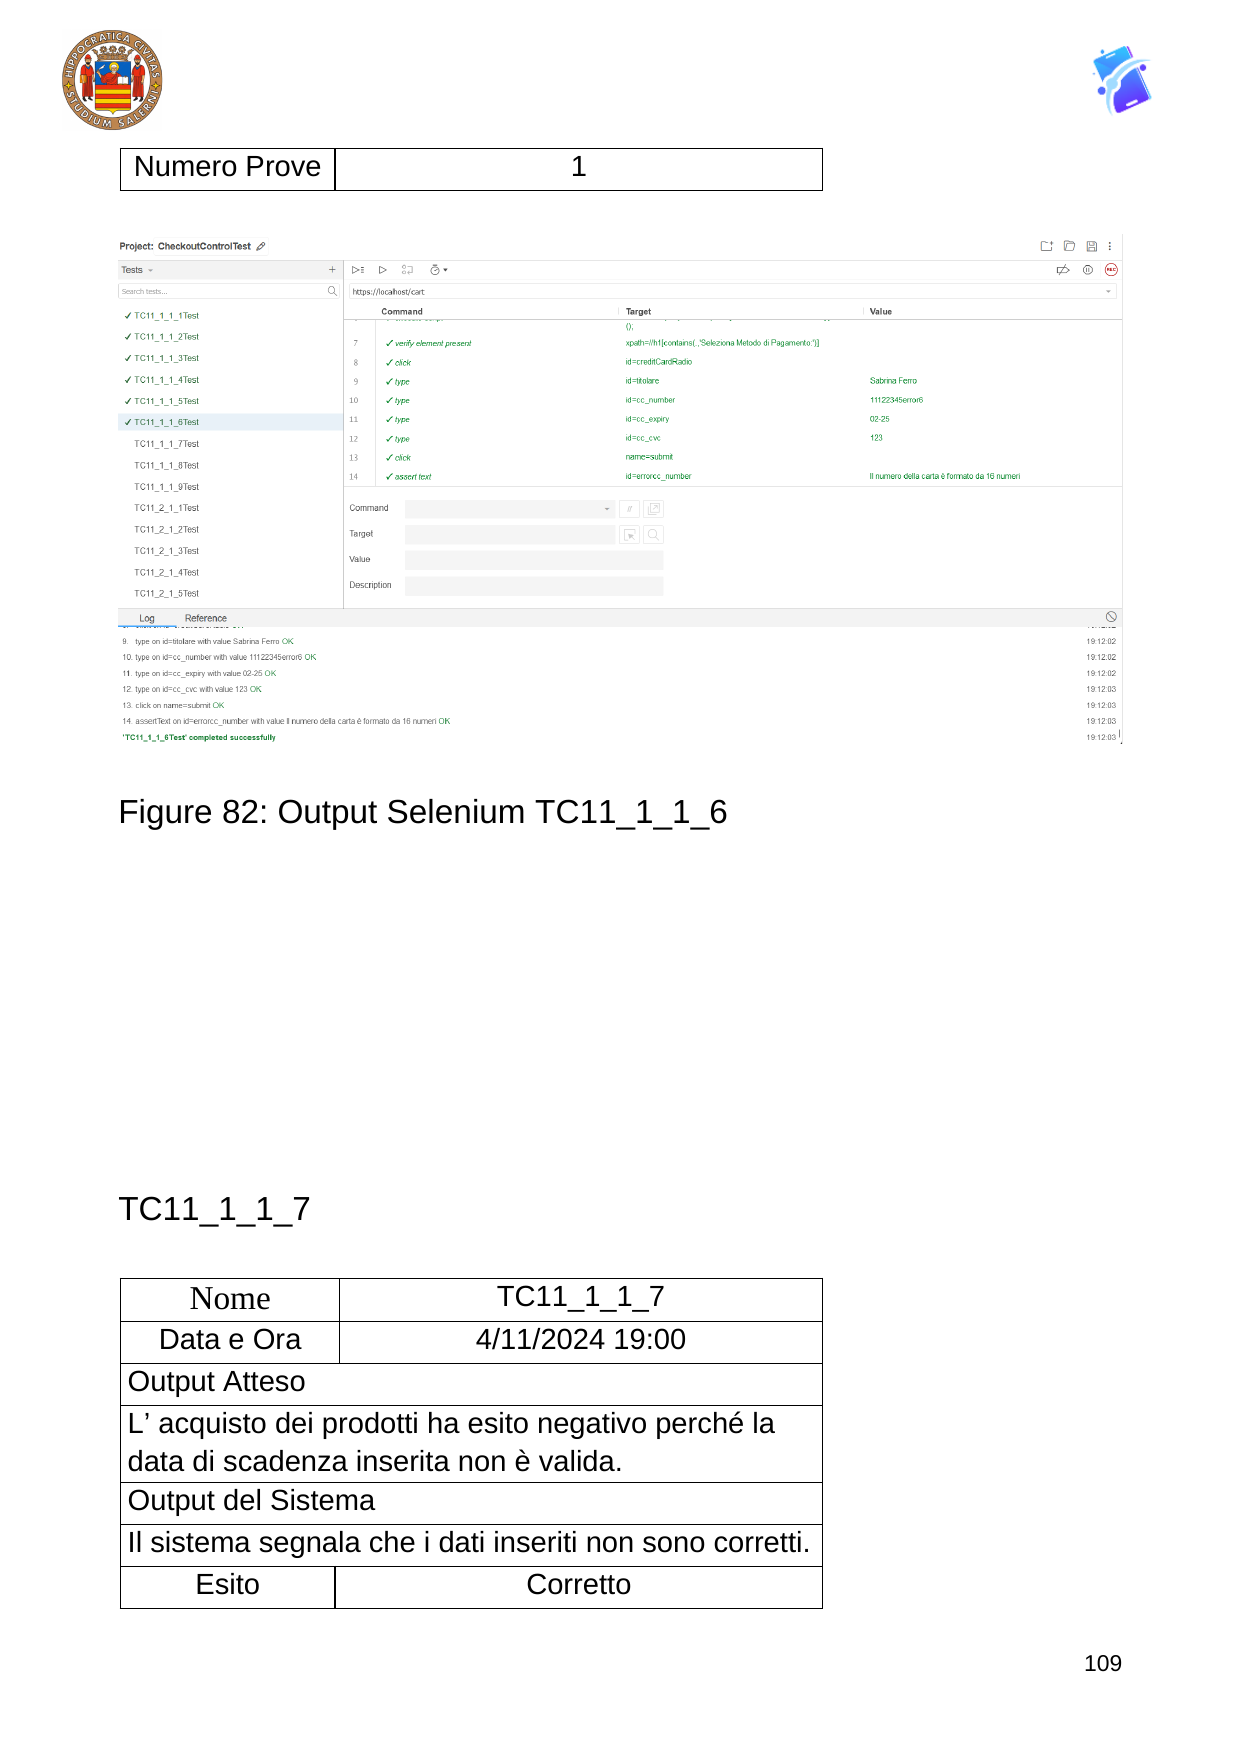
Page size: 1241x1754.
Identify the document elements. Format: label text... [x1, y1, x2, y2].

table_cell Output del Sistema [121, 1483, 822, 1524]
text Figure 82: Output Selenium TC11_1_1_6 [118, 792, 1122, 830]
table_cell Data e Ora [121, 1322, 339, 1363]
table_cell Esito [121, 1567, 334, 1608]
table_cell 4/11/2024 19:00 [340, 1322, 822, 1363]
picture [61, 29, 163, 131]
text TC11_1_1_7 [118, 1189, 1122, 1228]
picture [118, 234, 1123, 744]
table_header TC11_1_1_7 [340, 1279, 822, 1321]
table_header Nome [121, 1279, 339, 1321]
table_cell 1 [336, 149, 822, 189]
table_cell Corretto [336, 1567, 822, 1608]
table_cell Il sistema segnala che i dati inseriti non sono corretti. [121, 1525, 822, 1566]
table_cell L’ acquisto dei prodotti ha esito negativo perché la data di scadenza inserita non è valida. [121, 1406, 822, 1482]
table_cell Output Atteso [121, 1364, 822, 1405]
picture [1066, 25, 1178, 147]
table_cell Numero Prove [121, 149, 334, 189]
